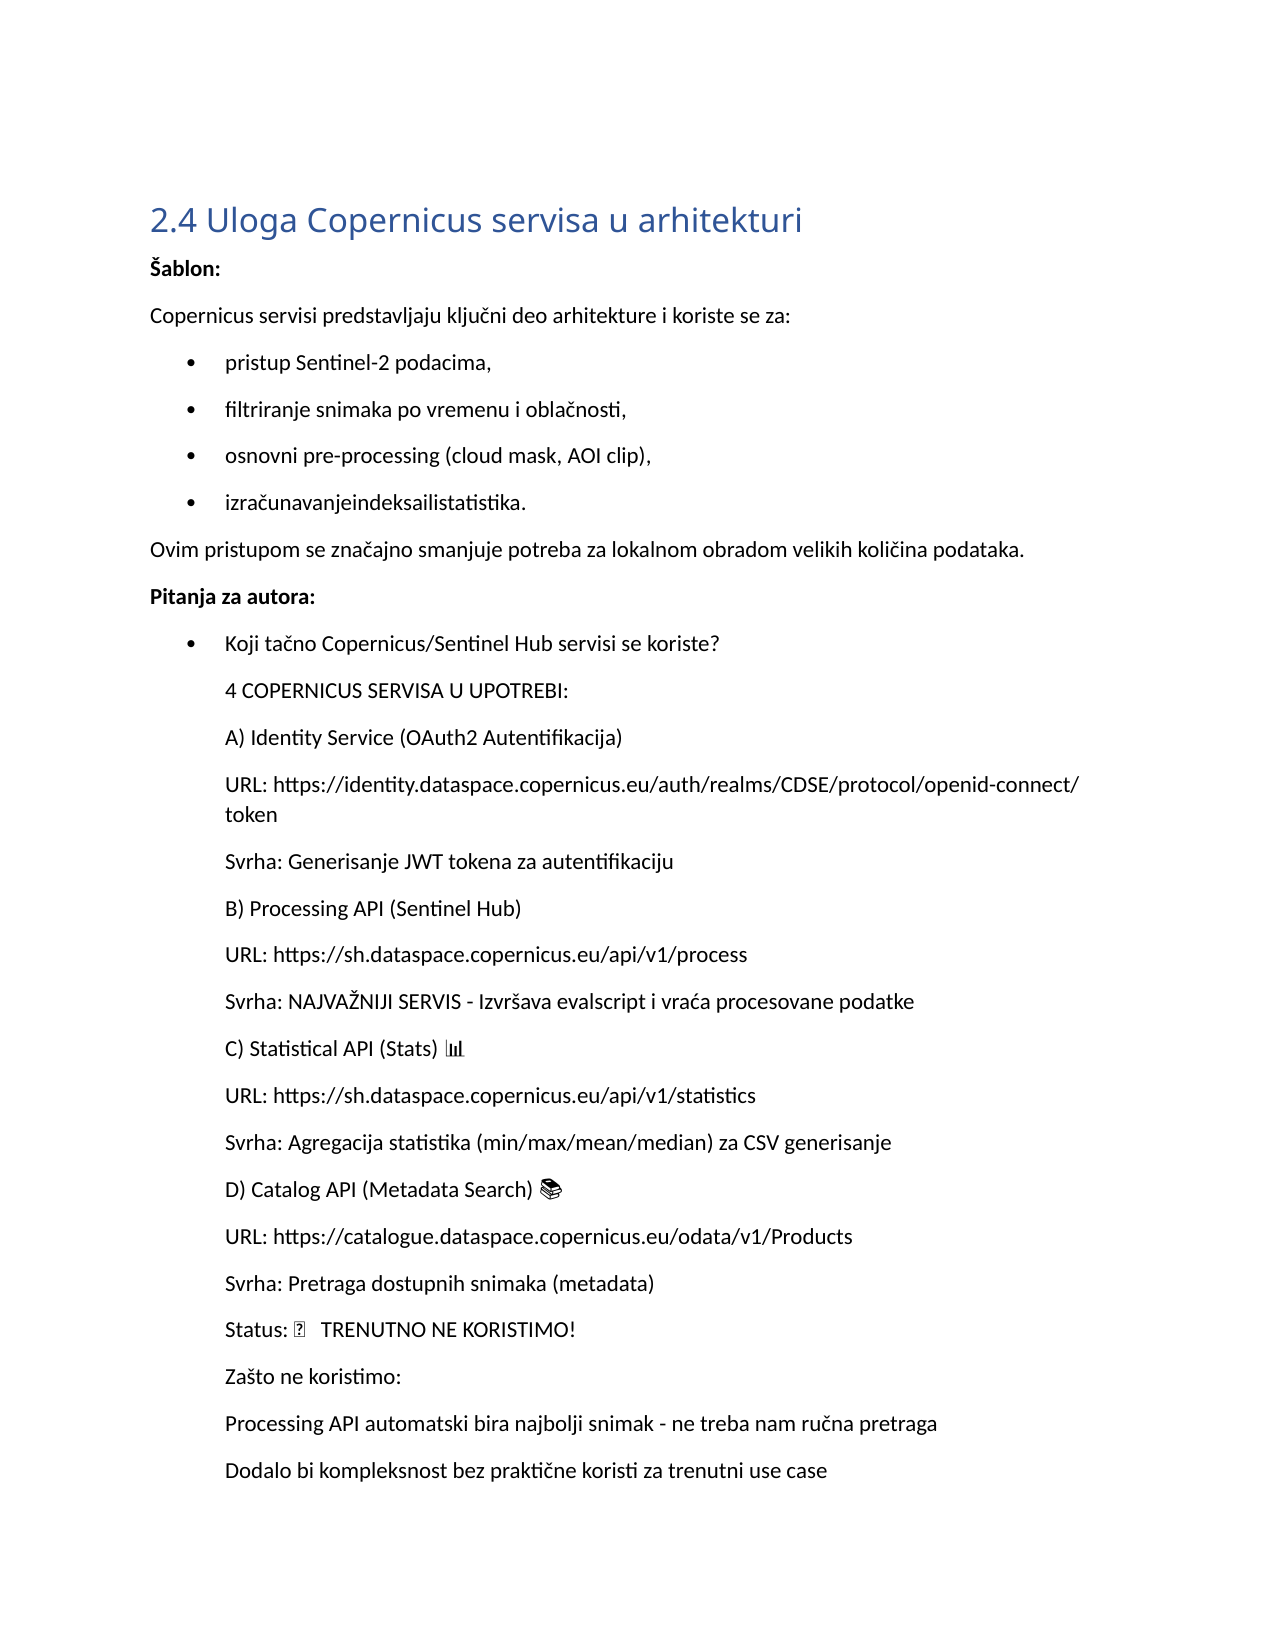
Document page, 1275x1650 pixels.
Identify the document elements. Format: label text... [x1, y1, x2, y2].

text Šablon: [150, 254, 1125, 282]
subtitle 2.4 Uloga Copernicus servisa u arhitekturi [150, 197, 1125, 242]
list pristup Sentinel-2 podacima, [187, 348, 1125, 376]
text Svrha: Agregacija statistika (min/max/mean/median) za CSV generisanje [225, 1128, 1125, 1156]
text Dodalo bi kompleksnost bez praktične koristi za trenutni use case [225, 1456, 1125, 1484]
text URL: https://catalogue.dataspace.copernicus.eu/odata/v1/Products [225, 1222, 1125, 1250]
text 4 COPERNICUS SERVISA U UPOTREBI: [225, 676, 1125, 704]
text Pitanja za autora: [150, 582, 1125, 610]
text C) Statistical API (Stats) 📊 [225, 1034, 1125, 1062]
text Zašto ne koristimo: [225, 1362, 1125, 1391]
text Ovim pristupom se značajno smanjuje potreba za lokalnom obradom velikih količina podataka. [150, 535, 1125, 563]
text Processing API automatski bira najbolji snimak - ne treba nam ručna pretraga [225, 1409, 1125, 1437]
text Svrha: Generisanje JWT tokena za autentifikaciju [225, 847, 1125, 875]
text URL: https://sh.dataspace.copernicus.eu/api/v1/process [225, 941, 1125, 969]
text URL: https://identity.dataspace.copernicus.eu/auth/realms/CDSE/protocol/openid-connect/token [225, 770, 1125, 828]
list osnovni pre-processing (cloud mask, AOI clip), [187, 442, 1125, 470]
text Svrha: NAJVAŽNIJI SERVIS - Izvršava evalscript i vraća procesovane podatke [225, 987, 1125, 1016]
text Status: ❌ TRENUTNO NE KORISTIMO! [225, 1316, 1125, 1344]
text D) Catalog API (Metadata Search) 📚 [225, 1175, 1125, 1203]
list filtriranje snimaka po vremenu i oblačnosti, [187, 395, 1125, 423]
text Svrha: Pretraga dostupnih snimaka (metadata) [225, 1269, 1125, 1297]
text B) Processing API (Sentinel Hub) [225, 894, 1125, 922]
list izračunavanjeindeksailistatistika. [187, 488, 1125, 517]
text URL: https://sh.dataspace.copernicus.eu/api/v1/statistics [225, 1081, 1125, 1109]
text Copernicus servisi predstavljaju ključni deo arhitekture i koriste se za: [150, 301, 1125, 329]
text A) Identity Service (OAuth2 Autentifikacija) [225, 723, 1125, 751]
list Koji tačno Copernicus/Sentinel Hub servisi se koriste? [187, 629, 1125, 657]
